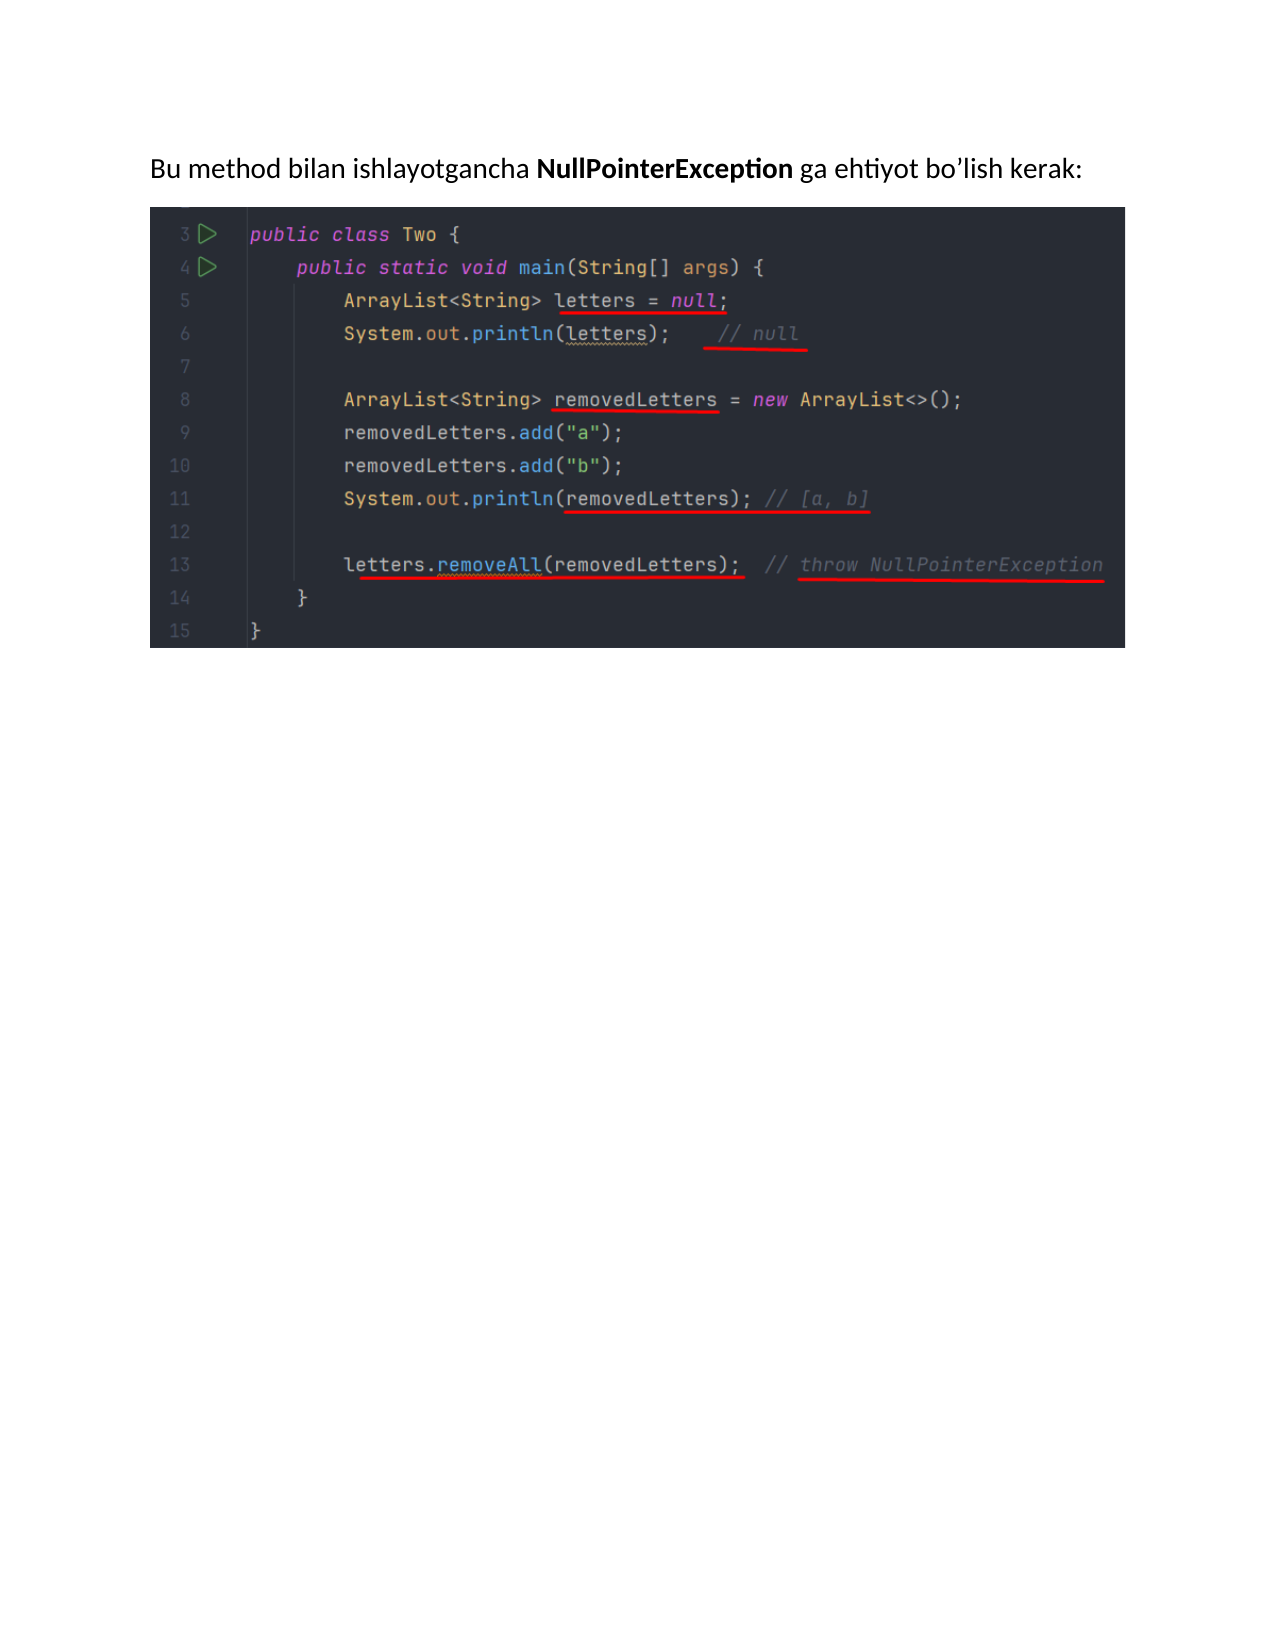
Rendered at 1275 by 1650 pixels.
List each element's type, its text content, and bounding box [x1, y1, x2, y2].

text Bu method bilan ishlayotgancha NullPointerException ga ehtiyot bo’lish kerak: [150, 150, 1125, 186]
picture [150, 207, 1125, 648]
